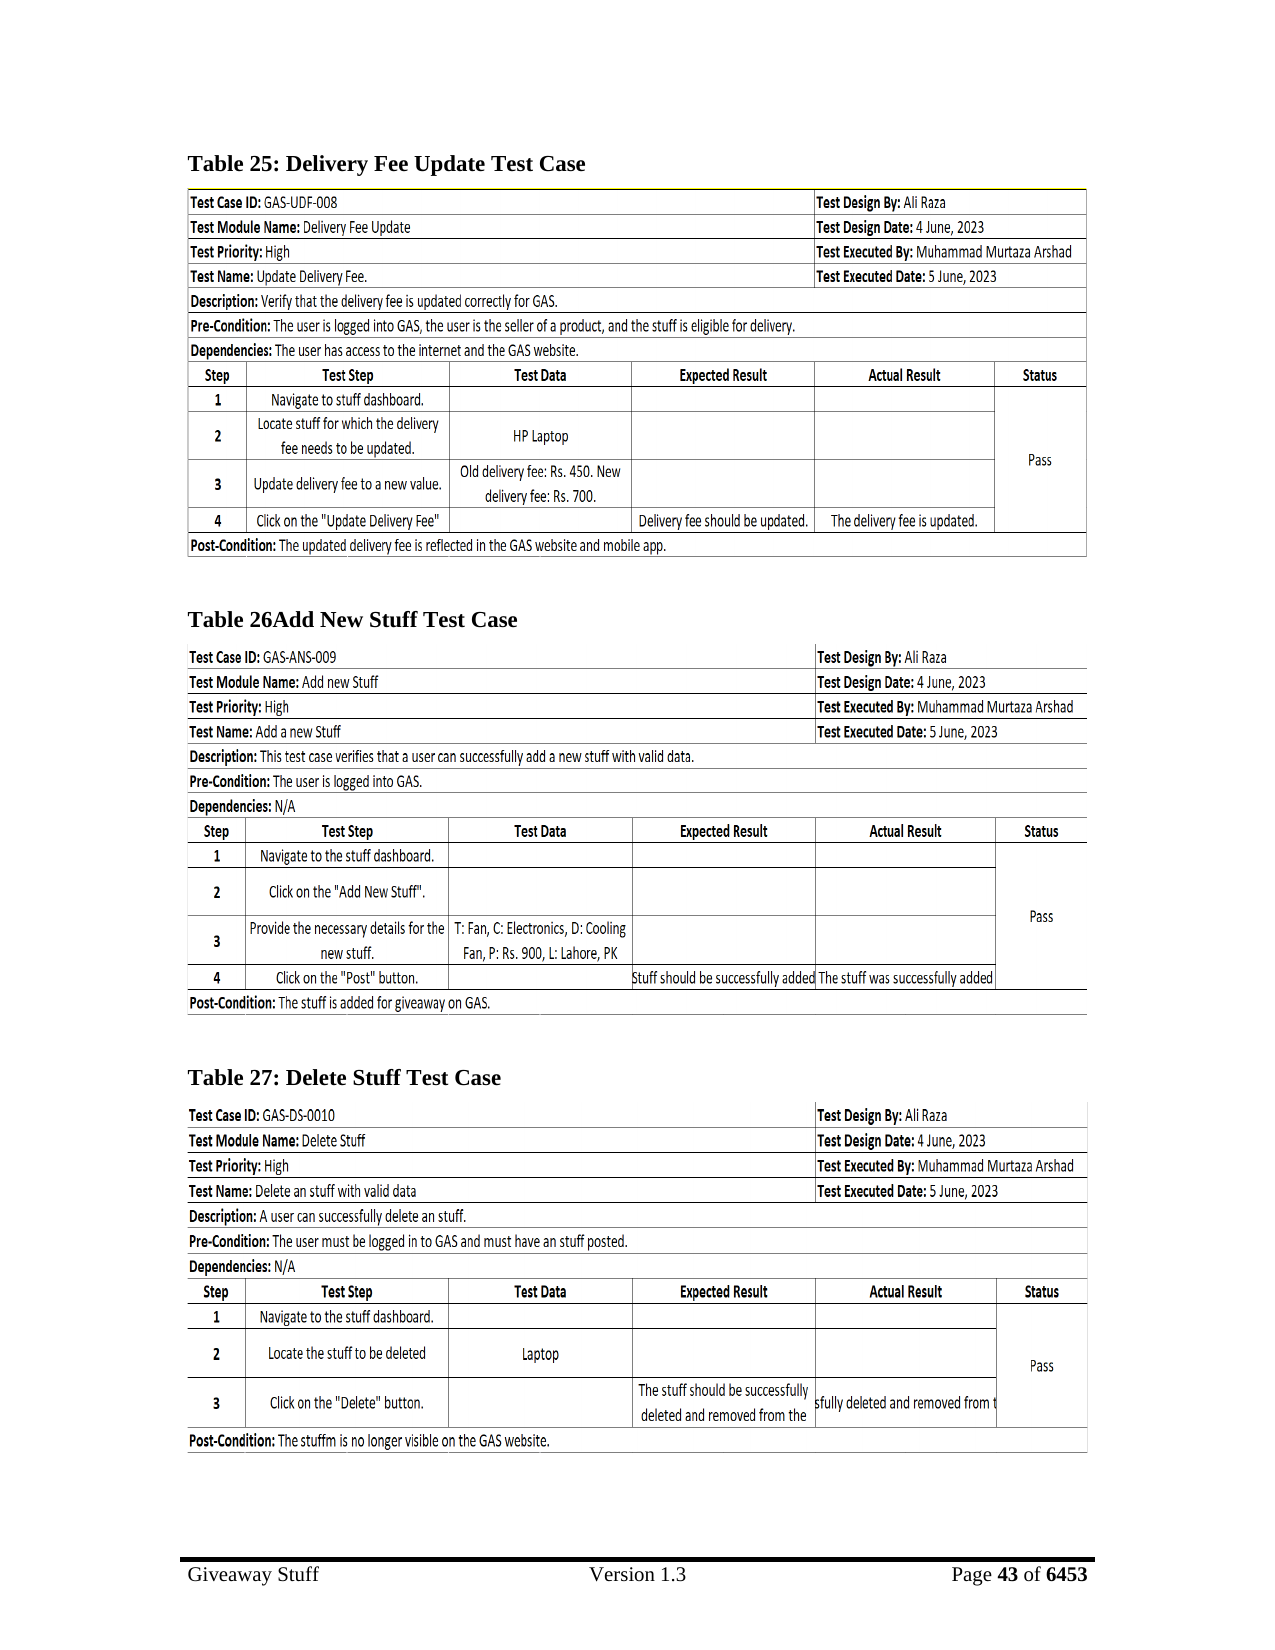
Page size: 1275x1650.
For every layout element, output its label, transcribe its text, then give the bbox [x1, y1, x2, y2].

picture [187, 1102, 1088, 1453]
picture [187, 644, 1087, 1015]
picture [187, 188, 1087, 557]
